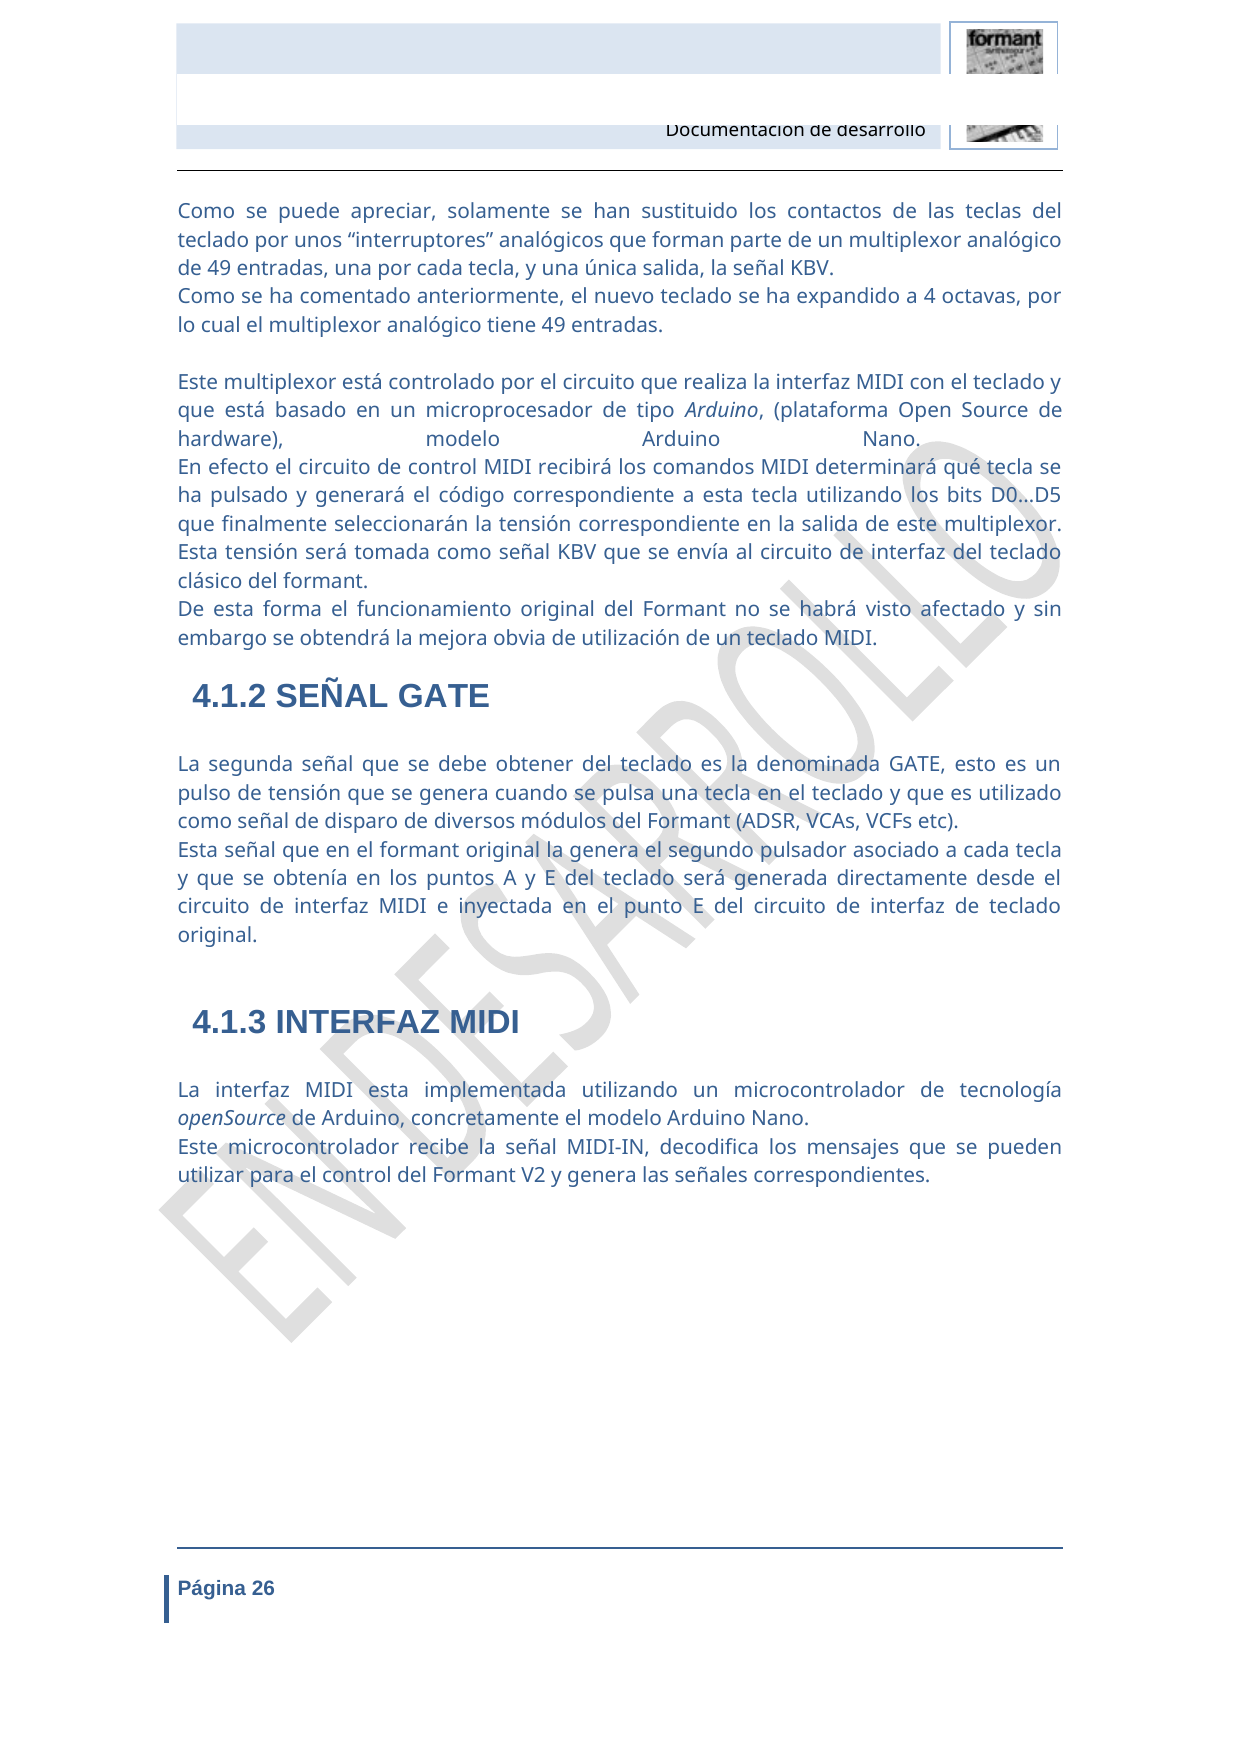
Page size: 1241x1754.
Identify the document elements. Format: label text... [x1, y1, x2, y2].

subtitle señal gate [192, 676, 1063, 715]
text Este multiplexor está controlado por el circuito que realiza la interfaz MIDI con el teclado y que está basado en un microprocesador de tipo Arduino, (plataforma Open Source de hardware), modelo Arduino Nano. En efecto el circuito de control MIDI recibirá los comandos MIDI determinará qué tecla se ha pulsado y generará el código correspondiente a esta tecla utilizando los bits D0…D5 que finalmente seleccionarán la tensión correspondiente en la salida de este multiplexor. Esta tensión será tomada como señal KBV que se envía al circuito de interfaz del teclado clásico del formant. [177, 367, 1063, 594]
text Como se ha comentado anteriormente, el nuevo teclado se ha expandido a 4 octavas, por lo cual el multiplexor analógico tiene 49 entradas. [177, 282, 1063, 338]
text Como se puede apreciar, solamente se han sustituido los contactos de las teclas del teclado por unos “interruptores” analógicos que forman parte de un multiplexor analógico de 49 entradas, una por cada tecla, y una única salida, la señal KBV. [177, 196, 1063, 282]
picture [966, 125, 1044, 142]
text La interfaz MIDI esta implementada utilizando un microcontrolador de tecnología openSource de Arduino, concretamente el modelo Arduino Nano. [177, 1075, 1063, 1132]
text La segunda señal que se debe obtener del teclado es la denominada GATE, esto es un pulso de tensión que se genera cuando se pulsa una tecla en el teclado y que es utilizado como señal de disparo de diversos módulos del Formant (ADSR, VCAs, VCFs etc). [177, 749, 1063, 835]
text Esta señal que en el formant original la genera el segundo pulsador asociado a cada tecla y que se obtenía en los puntos A y E del teclado será generada directamente desde el circuito de interfaz MIDI e inyectada en el punto E del circuito de interfaz de teclado original. [177, 835, 1063, 948]
text Este microcontrolador recibe la señal MIDI-IN, decodifica los mensajes que se pueden utilizar para el control del Formant V2 y genera las señales correspondientes. [177, 1132, 1063, 1189]
picture [966, 29, 1044, 74]
text De esta forma el funcionamiento original del Formant no se habrá visto afectado y sin embargo se obtendrá la mejora obvia de utilización de un teclado MIDI. [177, 594, 1063, 651]
subtitle interfaz midi [192, 1002, 1063, 1040]
